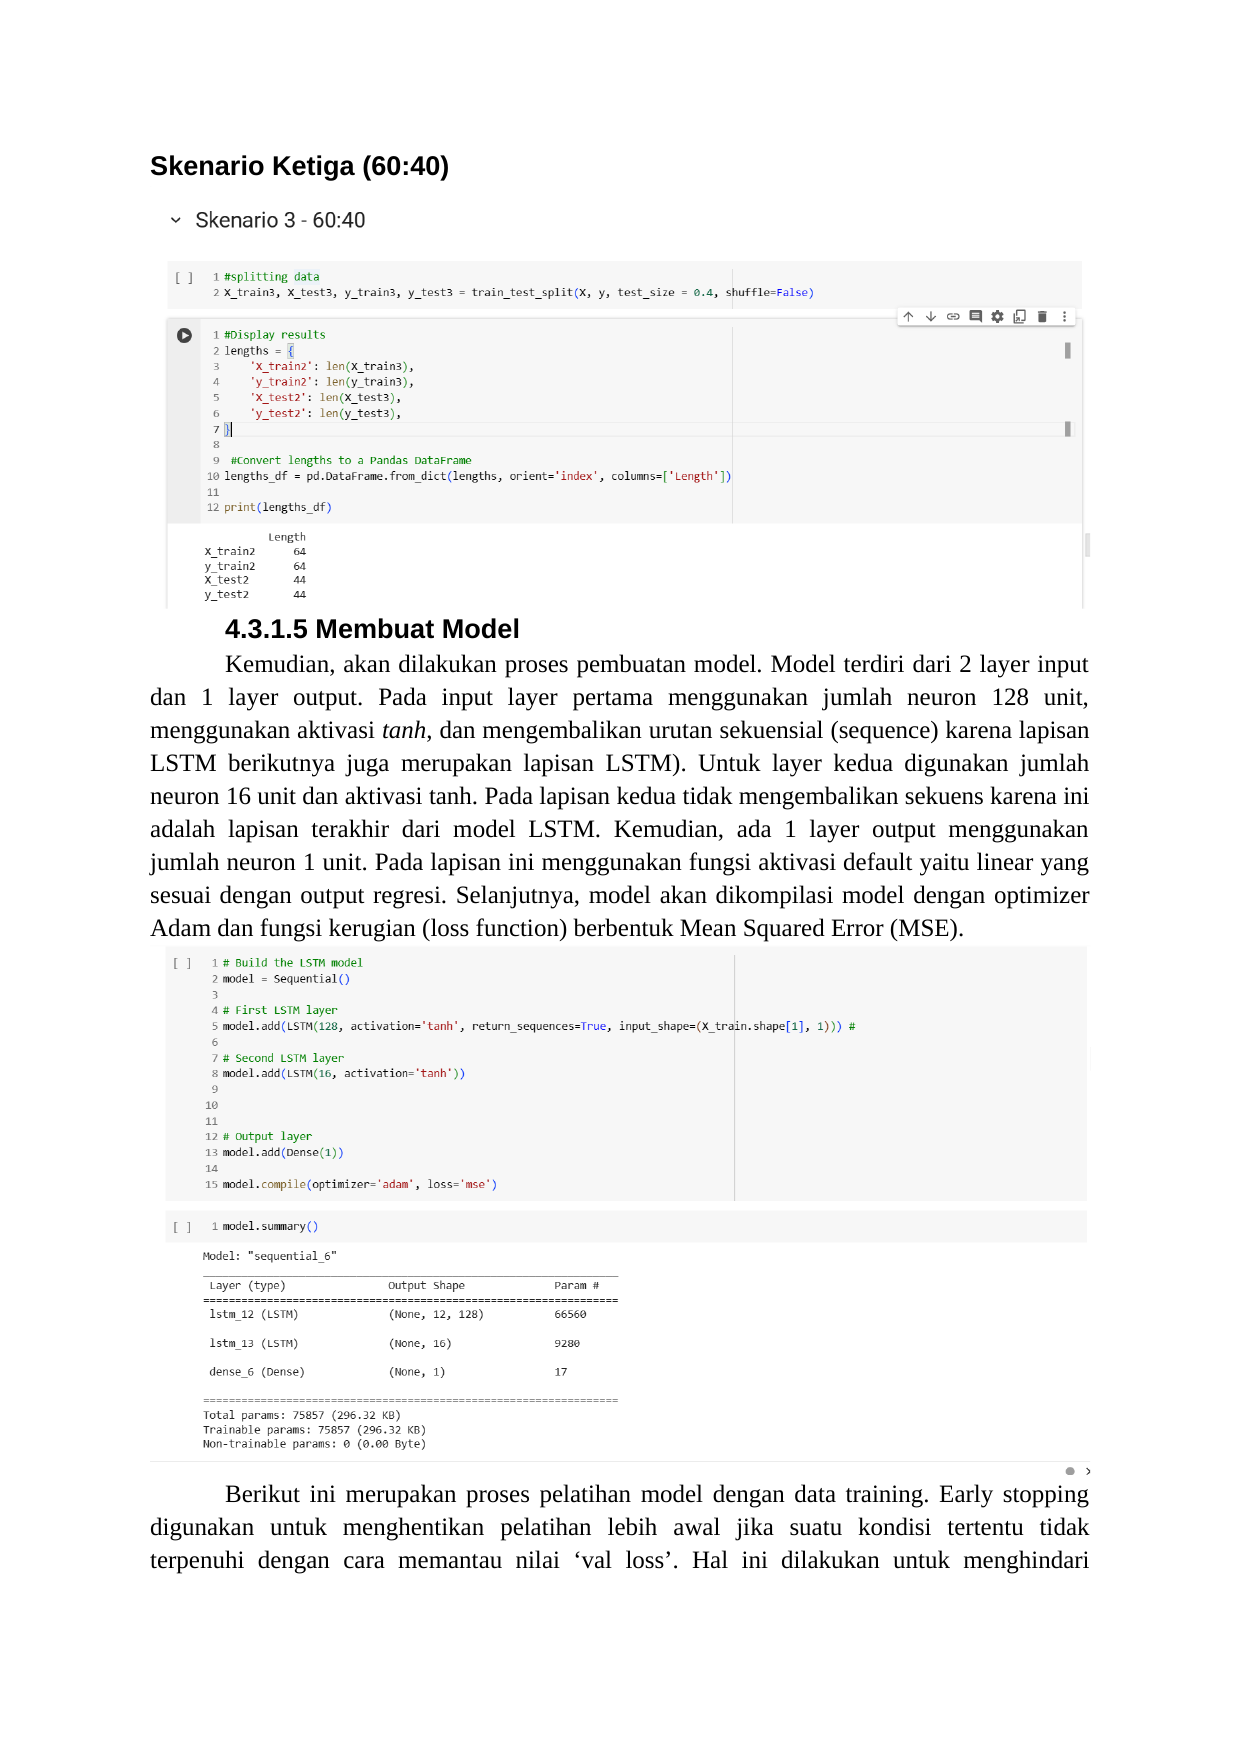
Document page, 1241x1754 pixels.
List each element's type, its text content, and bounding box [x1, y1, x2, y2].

picture [150, 186, 1091, 609]
subtitle Skenario Ketiga (60:40) [150, 150, 1090, 181]
picture [150, 945, 1091, 1475]
subtitle 4.3.1.5 Membuat Model [150, 613, 1090, 644]
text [150, 1479, 1090, 1574]
text Kemudian, akan dilakukan proses pembuatan model. Model terdiri dari 2 layer input dan 1 layer output. Pada input layer pertama menggunakan jumlah neuron 128 unit, menggunakan aktivasi tanh, dan mengembalikan urutan sekuensial (sequence) karena lapisan LSTM berikutnya juga merupakan lapisan LSTM). Untuk layer kedua digunakan jumlah neuron 16 unit dan aktivasi tanh. Pada lapisan kedua tidak mengembalikan sekuens karena ini adalah lapisan terakhir dari model LSTM. Kemudian, ada 1 layer output menggunakan jumlah neuron 1 unit. Pada lapisan ini menggunakan fungsi aktivasi default yaitu linear yang sesuai dengan output regresi. Selanjutnya, model akan dikompilasi model dengan optimizer Adam dan fungsi kerugian (loss function) berbentuk Mean Squared Error (MSE). [150, 649, 1090, 942]
